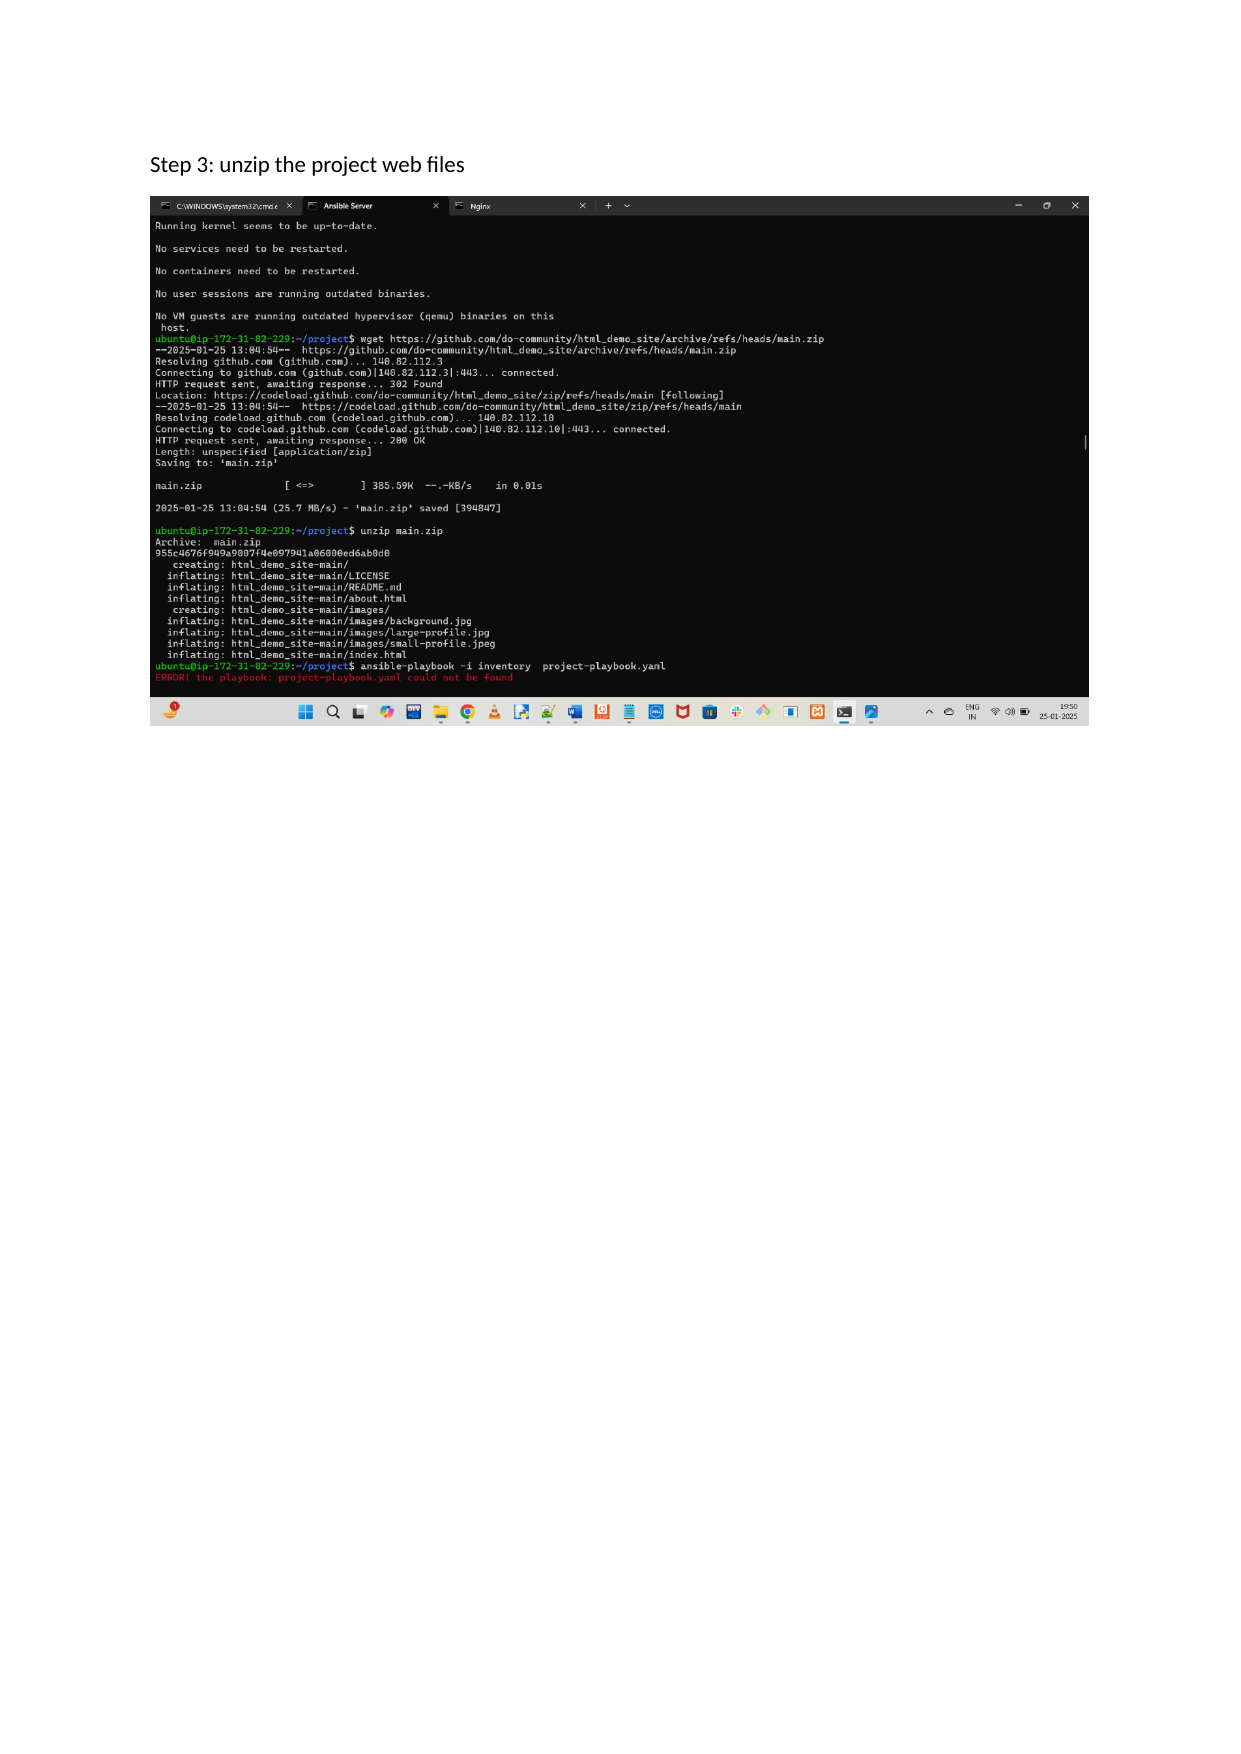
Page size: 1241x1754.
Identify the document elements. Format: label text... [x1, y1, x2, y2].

text Step 3: unzip the project web files [150, 150, 1090, 178]
picture [150, 196, 1089, 726]
